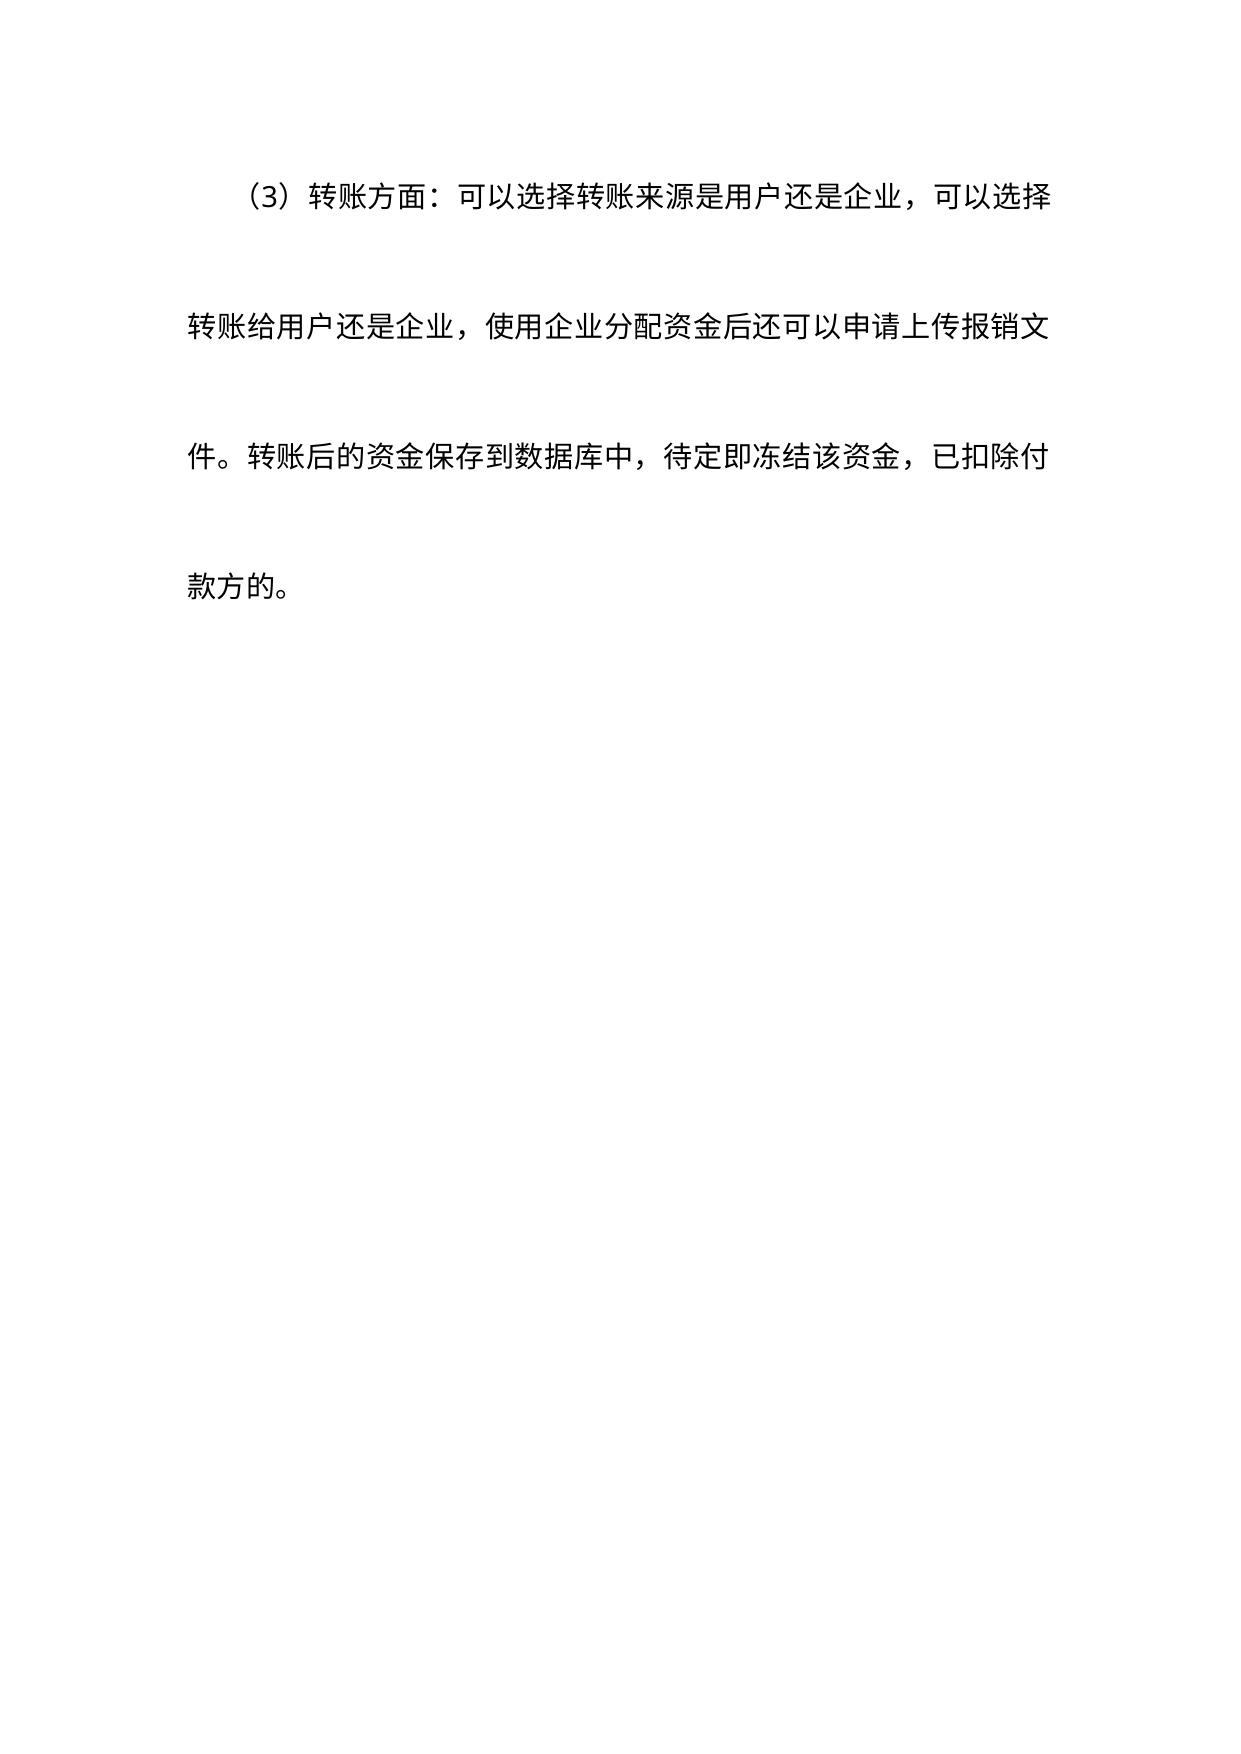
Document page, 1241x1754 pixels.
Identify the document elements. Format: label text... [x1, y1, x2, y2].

text （3）转账方面：可以选择转账来源是用户还是企业，可以选择转账给用户还是企业，使用企业分配资金后还可以申请上传报销文件。转账后的资金保存到数据库中，待定即冻结该资金，已扣除付款方的。 [187, 162, 1053, 617]
